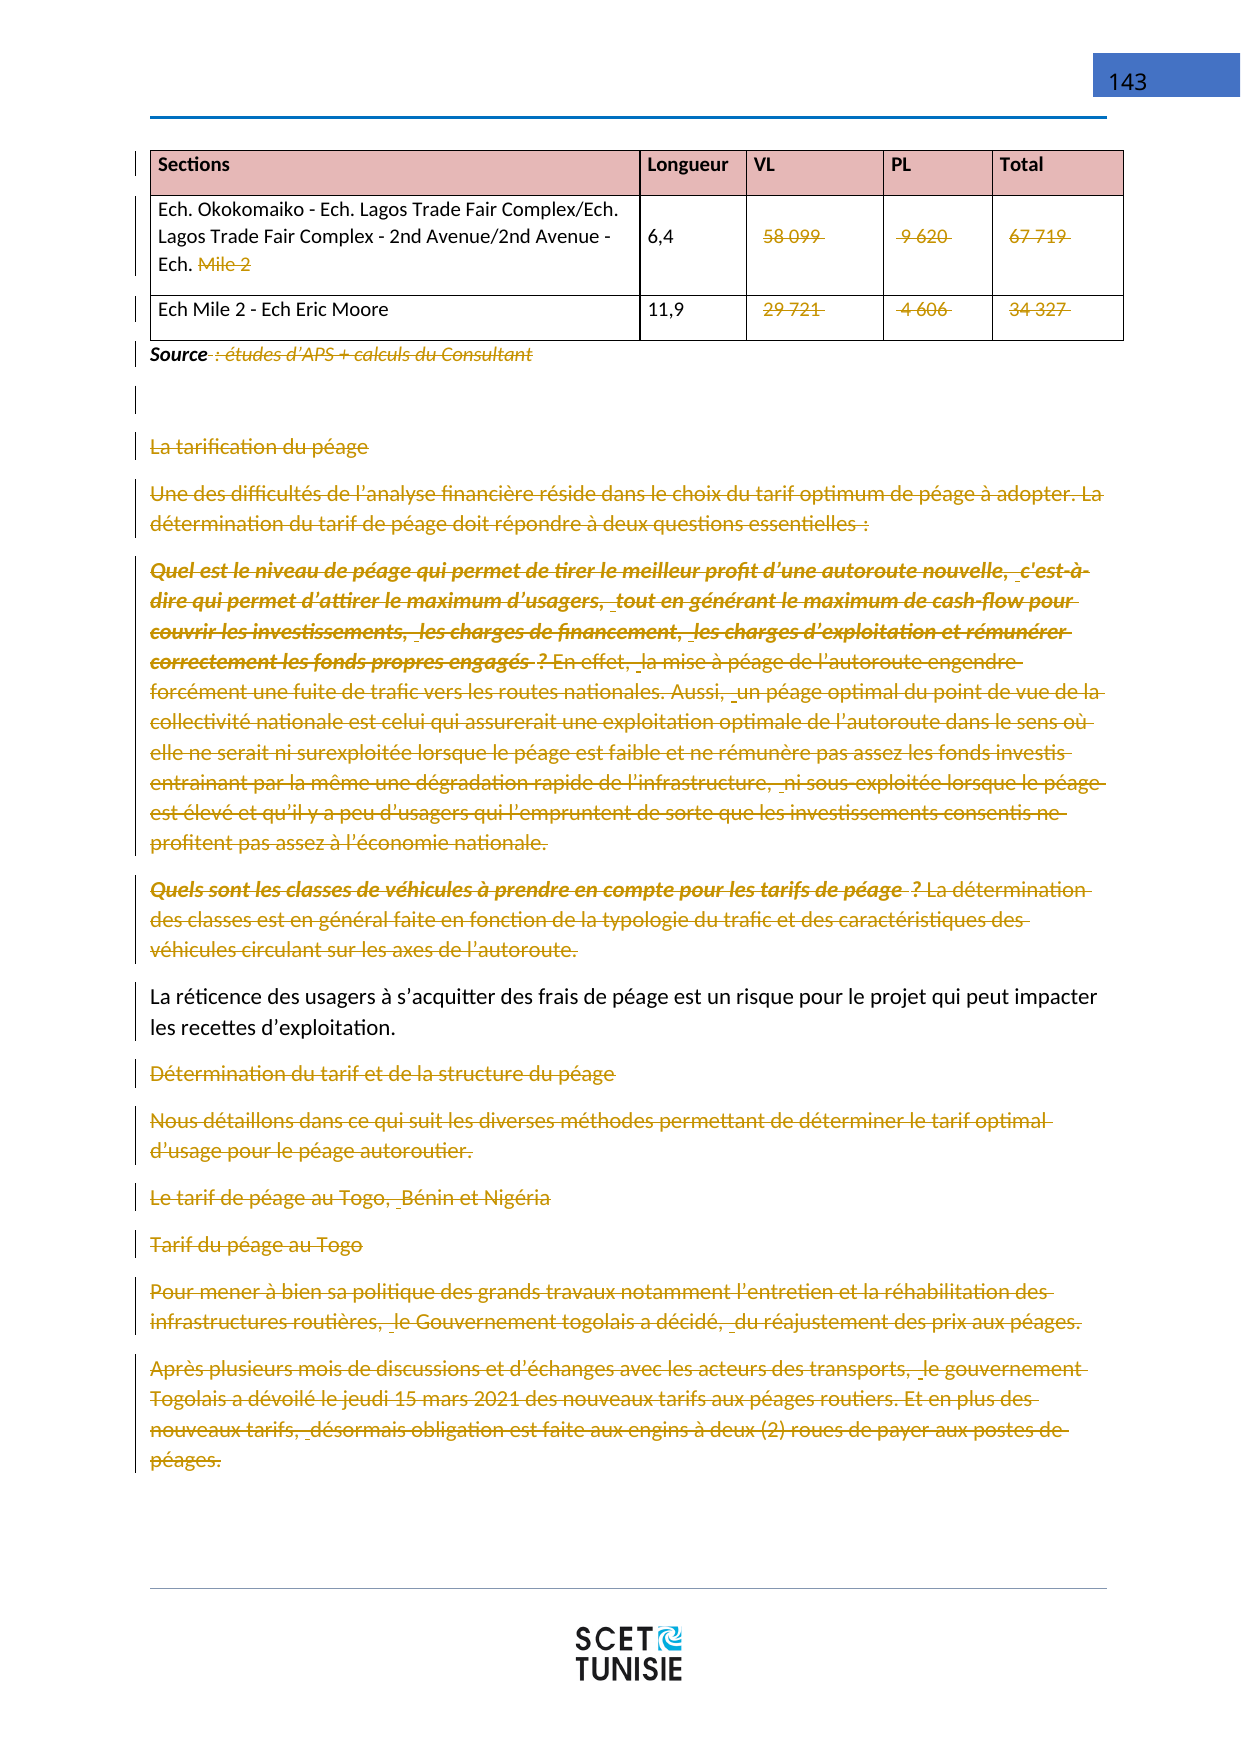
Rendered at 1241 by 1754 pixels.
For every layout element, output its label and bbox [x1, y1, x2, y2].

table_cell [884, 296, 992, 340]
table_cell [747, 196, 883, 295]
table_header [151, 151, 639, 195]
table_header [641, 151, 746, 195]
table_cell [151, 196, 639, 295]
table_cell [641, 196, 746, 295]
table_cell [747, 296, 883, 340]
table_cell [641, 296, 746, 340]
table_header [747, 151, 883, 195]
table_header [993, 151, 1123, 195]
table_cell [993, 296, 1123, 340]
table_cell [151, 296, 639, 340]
picture [575, 1626, 682, 1681]
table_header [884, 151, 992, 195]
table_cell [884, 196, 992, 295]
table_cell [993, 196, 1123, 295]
